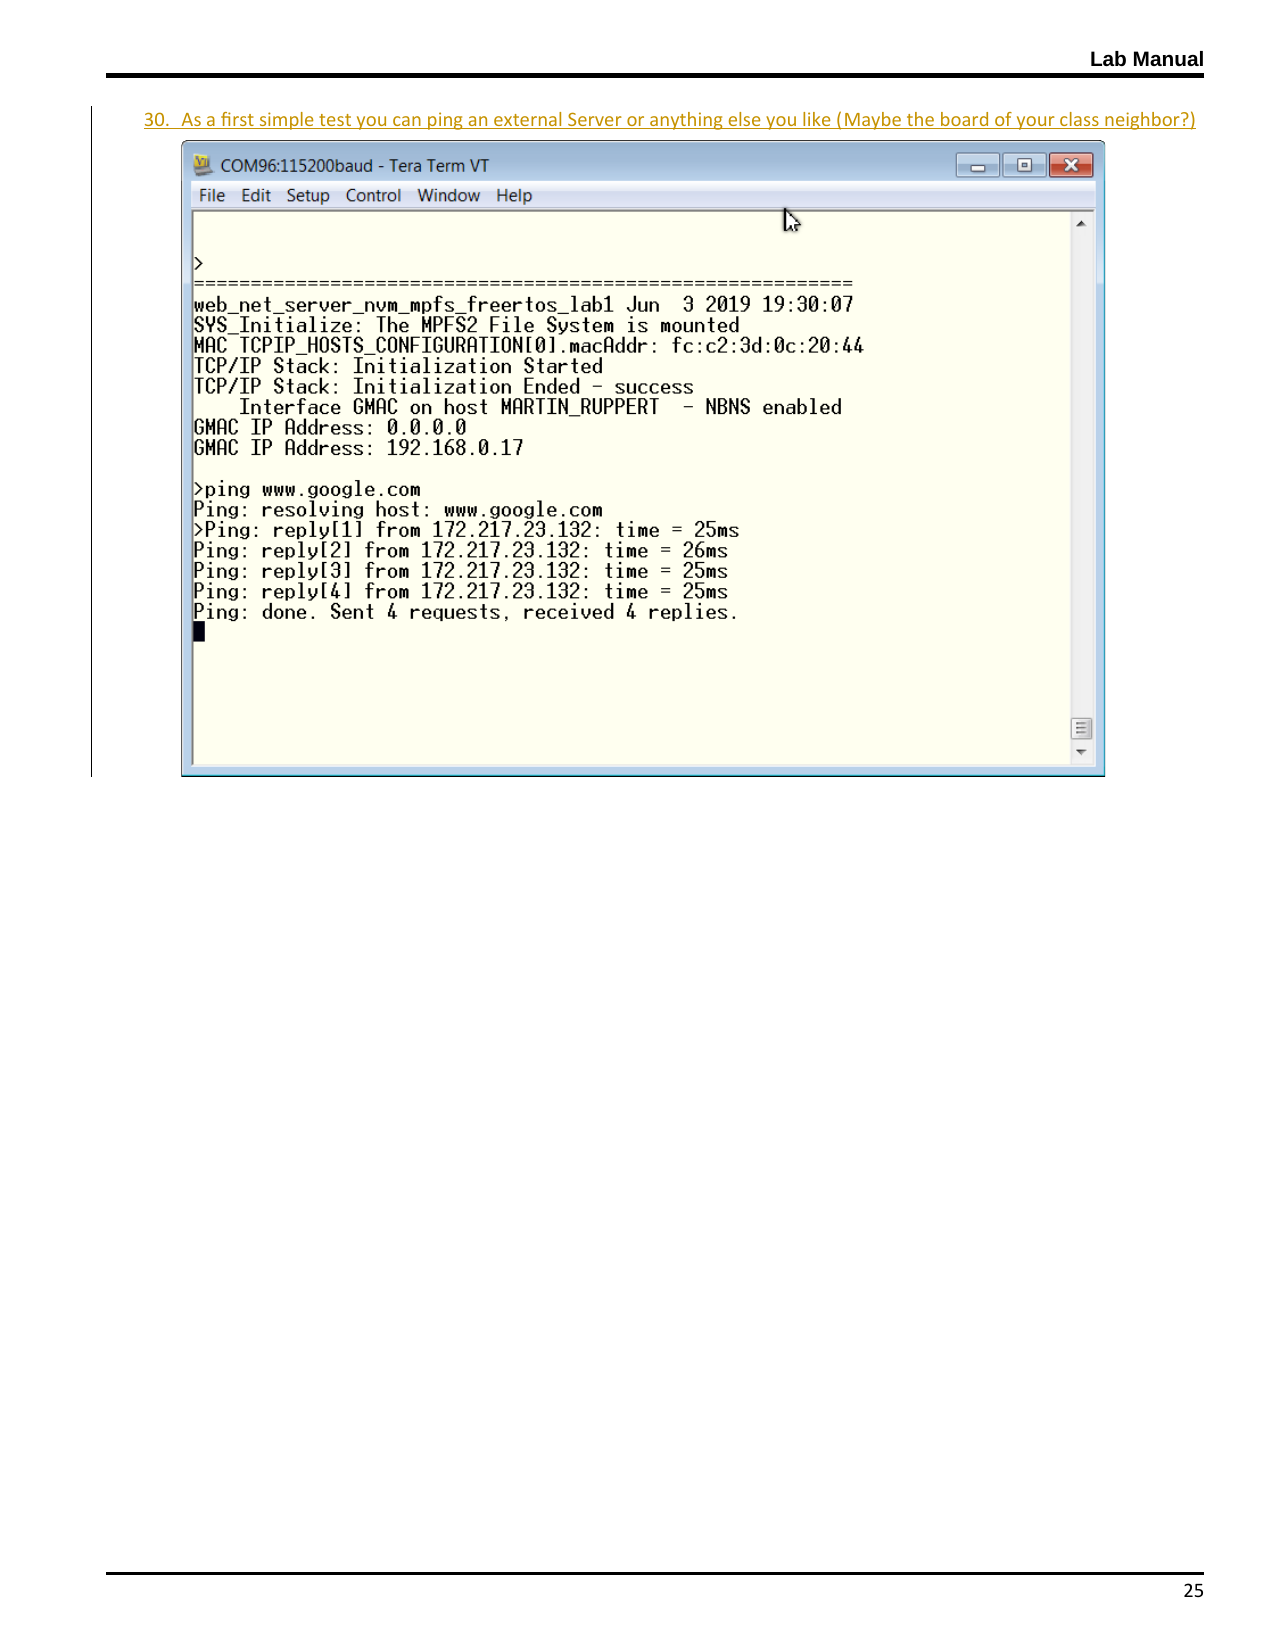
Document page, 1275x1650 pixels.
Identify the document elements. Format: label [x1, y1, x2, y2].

picture [181, 140, 1105, 777]
